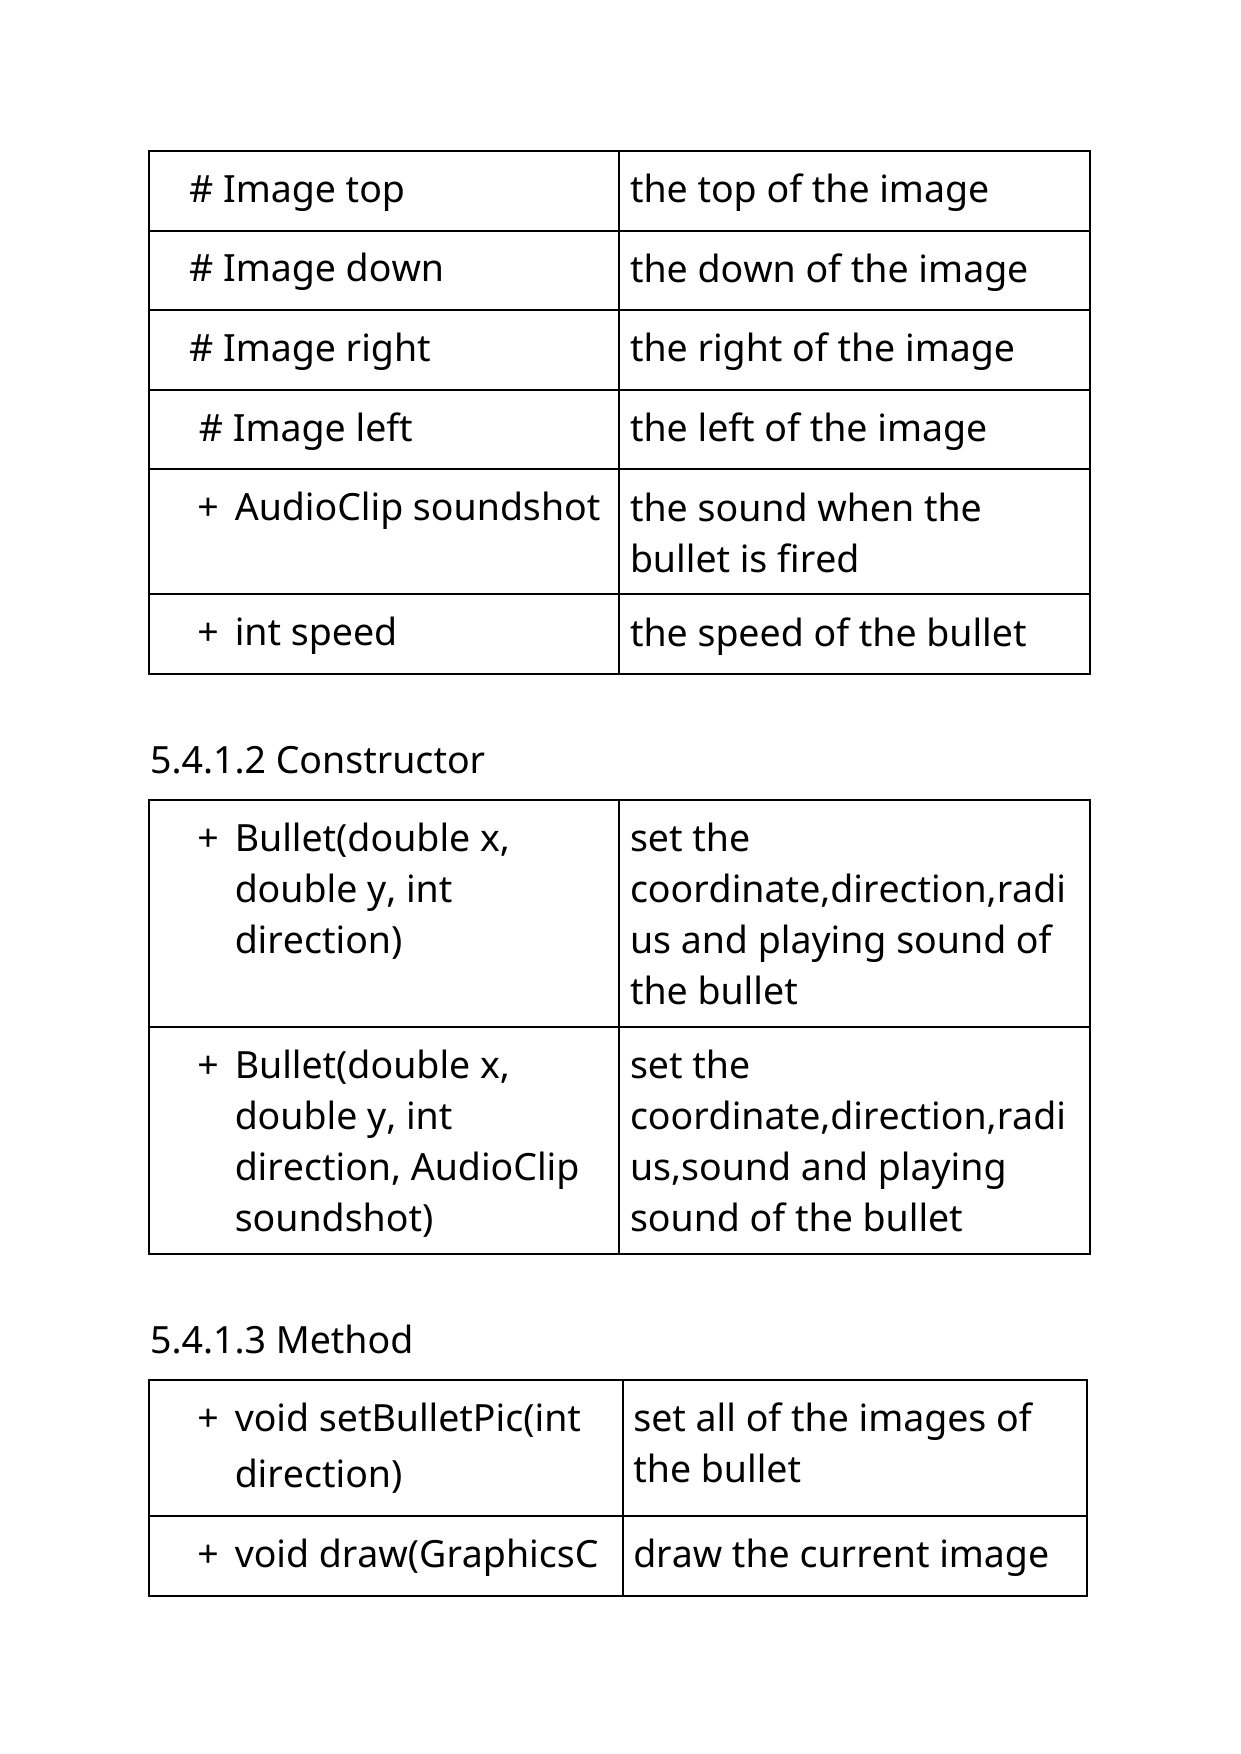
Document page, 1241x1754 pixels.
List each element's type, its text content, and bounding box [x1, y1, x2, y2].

table_header set all of the images of the bullet [624, 1381, 1086, 1515]
table_cell Bullet(double x, double y, int direction, AudioClip soundshot) [150, 1028, 618, 1253]
table_header void setBulletPic(int direction) [150, 1381, 622, 1515]
table_cell AudioClip soundshot [150, 470, 618, 593]
table_cell # Image right [150, 311, 618, 389]
table_cell the sound when the bullet is fired [620, 470, 1089, 593]
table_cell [624, 1517, 1086, 1594]
table_cell the down of the image [620, 232, 1089, 309]
table_cell the top of the image [620, 152, 1089, 229]
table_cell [150, 1517, 622, 1594]
table_header Bullet(double x, double y, int direction) [150, 801, 618, 1026]
table_cell the speed of the bullet [620, 595, 1089, 673]
table_cell set the coordinate,direction,radius,sound and playing sound of the bullet [620, 1028, 1089, 1253]
table_header set the coordinate,direction,radius and playing sound of the bullet [620, 801, 1089, 1026]
table_cell the left of the image [620, 391, 1089, 468]
table_cell int speed [150, 595, 618, 673]
table_cell # Image left [150, 391, 618, 468]
table_cell the right of the image [620, 311, 1089, 389]
table_cell # Image down [150, 232, 618, 309]
table_cell # Image top [150, 152, 618, 229]
text 5.4.1.3 Method [150, 1314, 1090, 1370]
text 5.4.1.2 Constructor [150, 734, 1090, 790]
